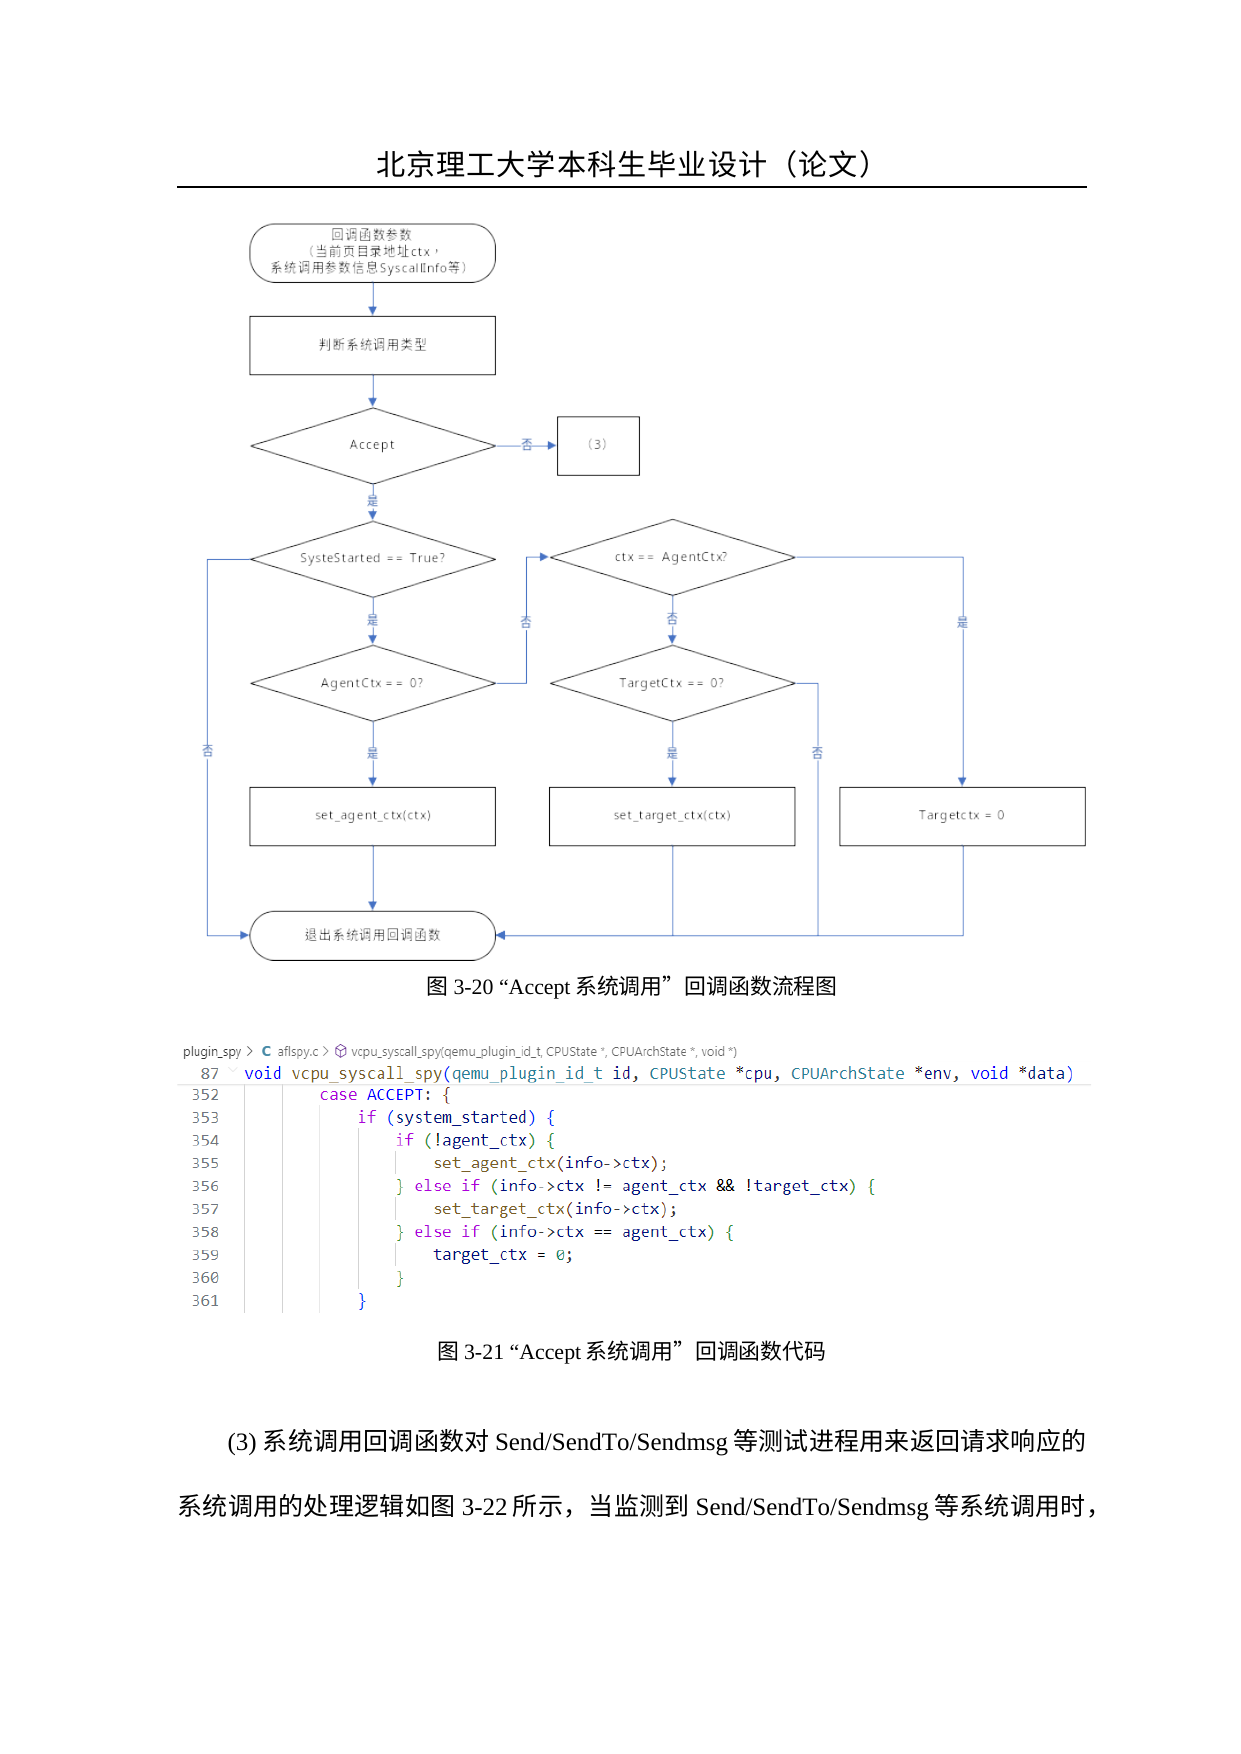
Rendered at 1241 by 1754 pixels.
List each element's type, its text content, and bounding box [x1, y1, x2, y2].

text 图 3-20 “Accept系统调用”回调函数流程图 [177, 968, 1087, 1001]
picture [177, 1041, 1092, 1313]
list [177, 1407, 1087, 1537]
text 图3-21 “Accept系统调用”回调函数代码 [177, 1334, 1087, 1366]
